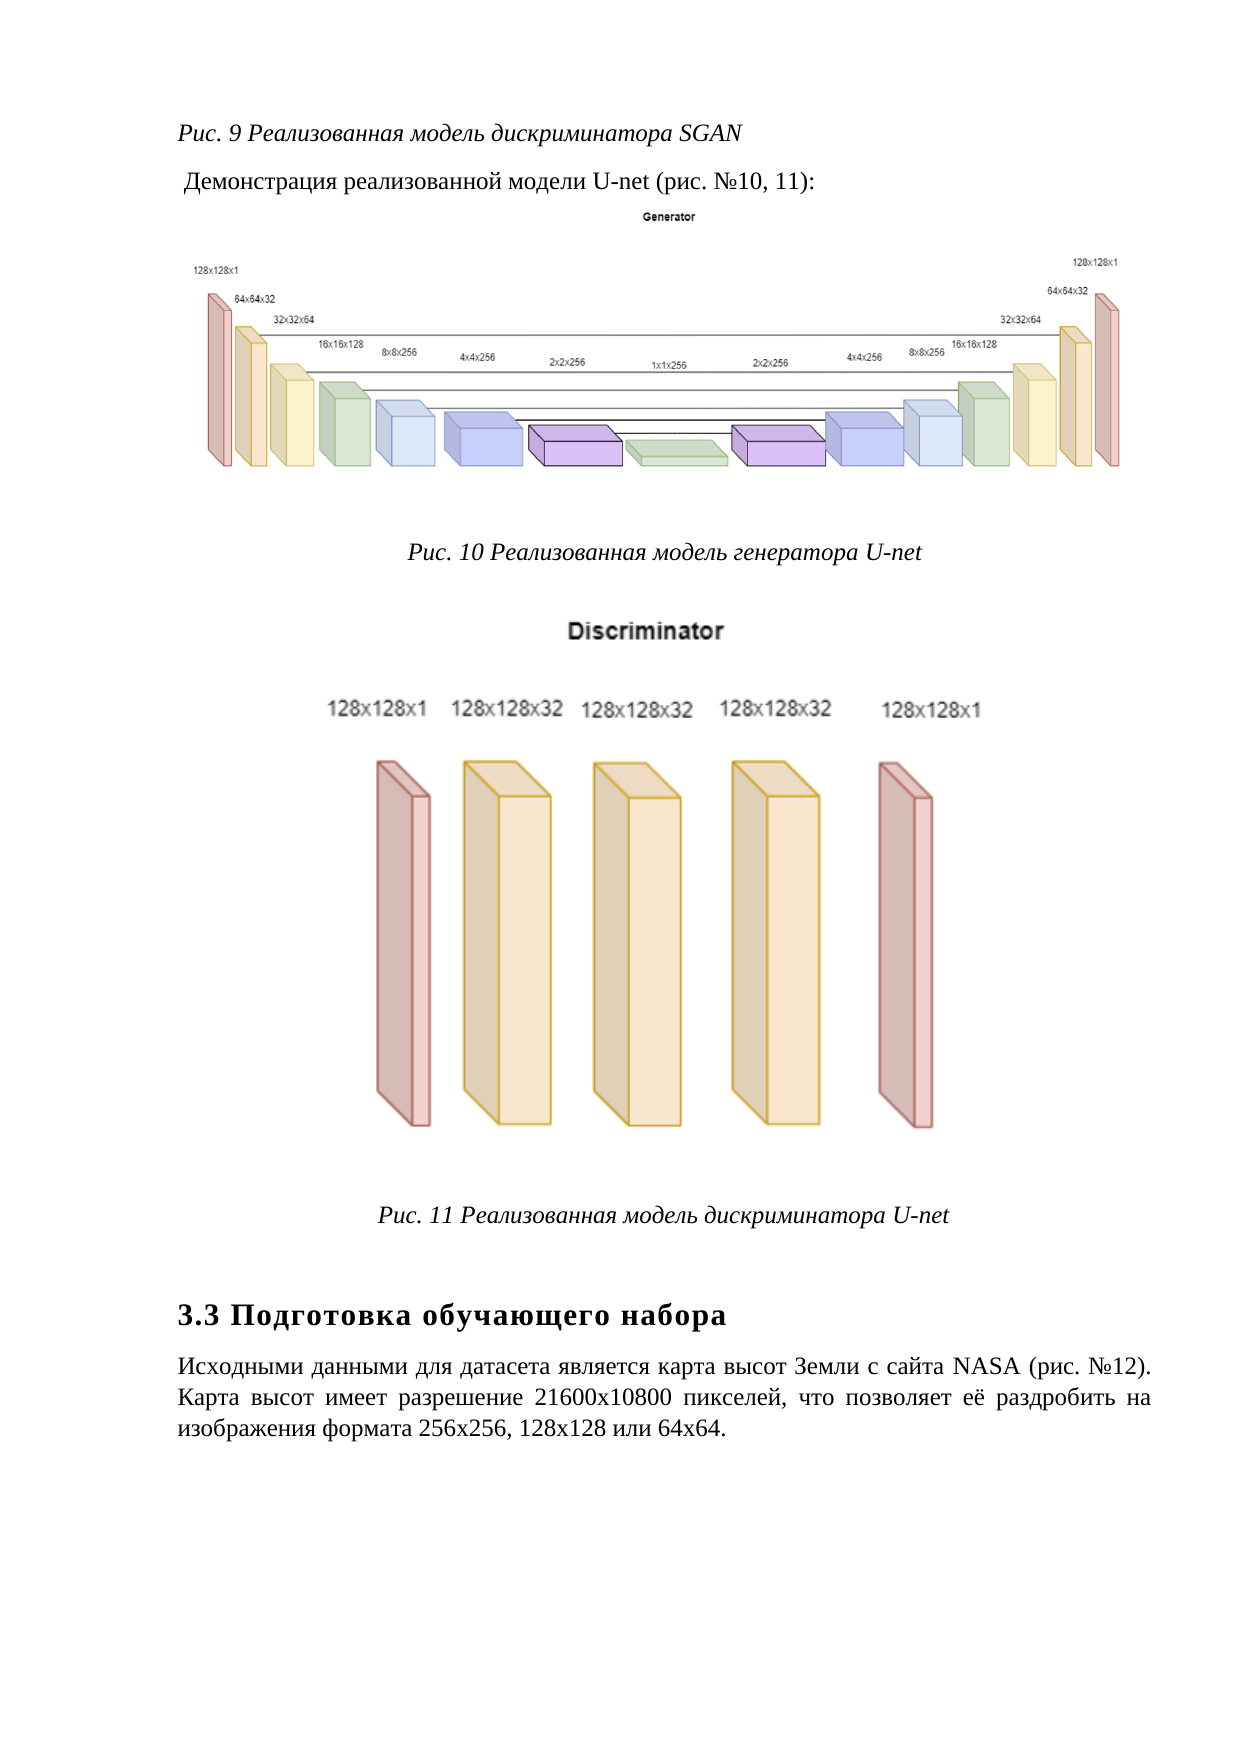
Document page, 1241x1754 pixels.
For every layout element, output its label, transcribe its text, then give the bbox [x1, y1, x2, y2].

text Исходными данными для датасета является карта высот Земли с сайта NASA (рис. №12). Карта высот имеет разрешение 21600х10800 пикселей, что позволяет её раздробить на изображения формата 256x256, 128х128 или 64х64. [177, 1351, 1152, 1442]
text Рис. 9 Реализованная модель дискриминатора SGAN [177, 118, 1152, 147]
text 3.3 Подготовка обучающего набора [177, 1296, 1152, 1332]
text Рис. 10 Реализованная модель генератора U-net [177, 537, 1152, 566]
picture [192, 208, 1126, 469]
picture [300, 610, 1029, 1180]
text Демонстрация реализованной модели U-net (рис. №10, 11): [177, 166, 1152, 194]
